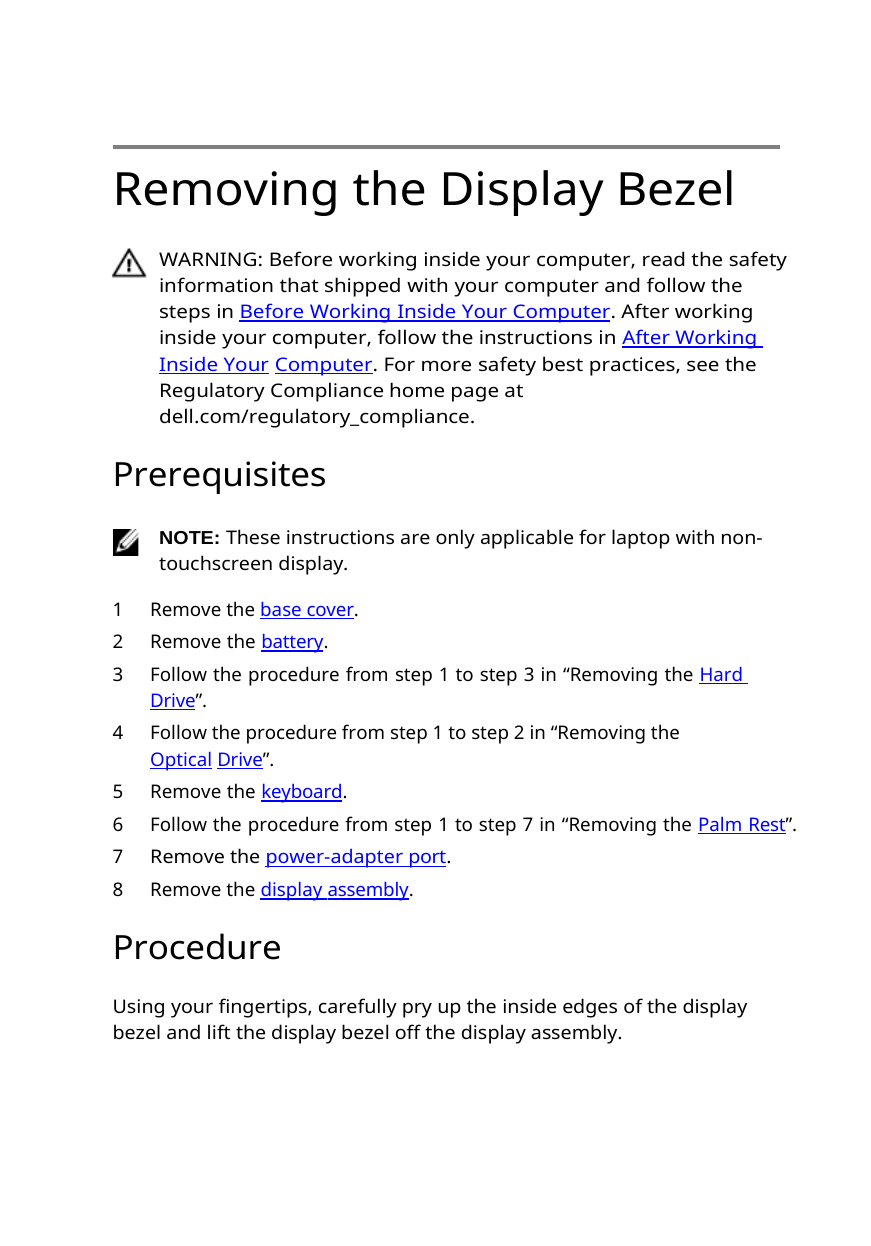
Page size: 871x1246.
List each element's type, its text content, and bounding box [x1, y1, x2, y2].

list Remove the keyboard. [112, 778, 797, 804]
subtitle Procedure [112, 923, 797, 969]
picture [111, 248, 147, 278]
subtitle Prerequisites [112, 451, 797, 496]
subtitle Removing the Display Bezel [112, 90, 797, 219]
text NOTE: These instructions are only applicable for laptop with non- touchscreen display. [159, 524, 797, 576]
list Remove the display assembly. [112, 877, 797, 902]
text WARNING: Before working inside your computer, read the safety information that shipped with your computer and follow the steps in Before Working Inside Your Computer. After working inside your computer, follow the instructions in After Working Inside Your Computer. For more safety best practices, see the Regulatory Compliance home page at dell.com/regulatory_compliance. [159, 246, 797, 429]
text Using your fingertips, carefully pry up the inside edges of the display bezel and lift the display bezel off the display assembly. [112, 993, 750, 1045]
list Follow the procedure from step 1 to step 2 in “Removing the Optical Drive”. [112, 719, 734, 771]
list Remove the battery. [112, 629, 797, 654]
picture [113, 529, 139, 556]
list Follow the procedure from step 1 to step 3 in “Removing the Hard Drive”. [112, 661, 797, 712]
list Follow the procedure from step 1 to step 7 in “Removing the Palm Rest”. [112, 811, 797, 837]
list Remove the power-adapter port. [112, 844, 797, 869]
list Remove the base cover. [112, 596, 797, 621]
